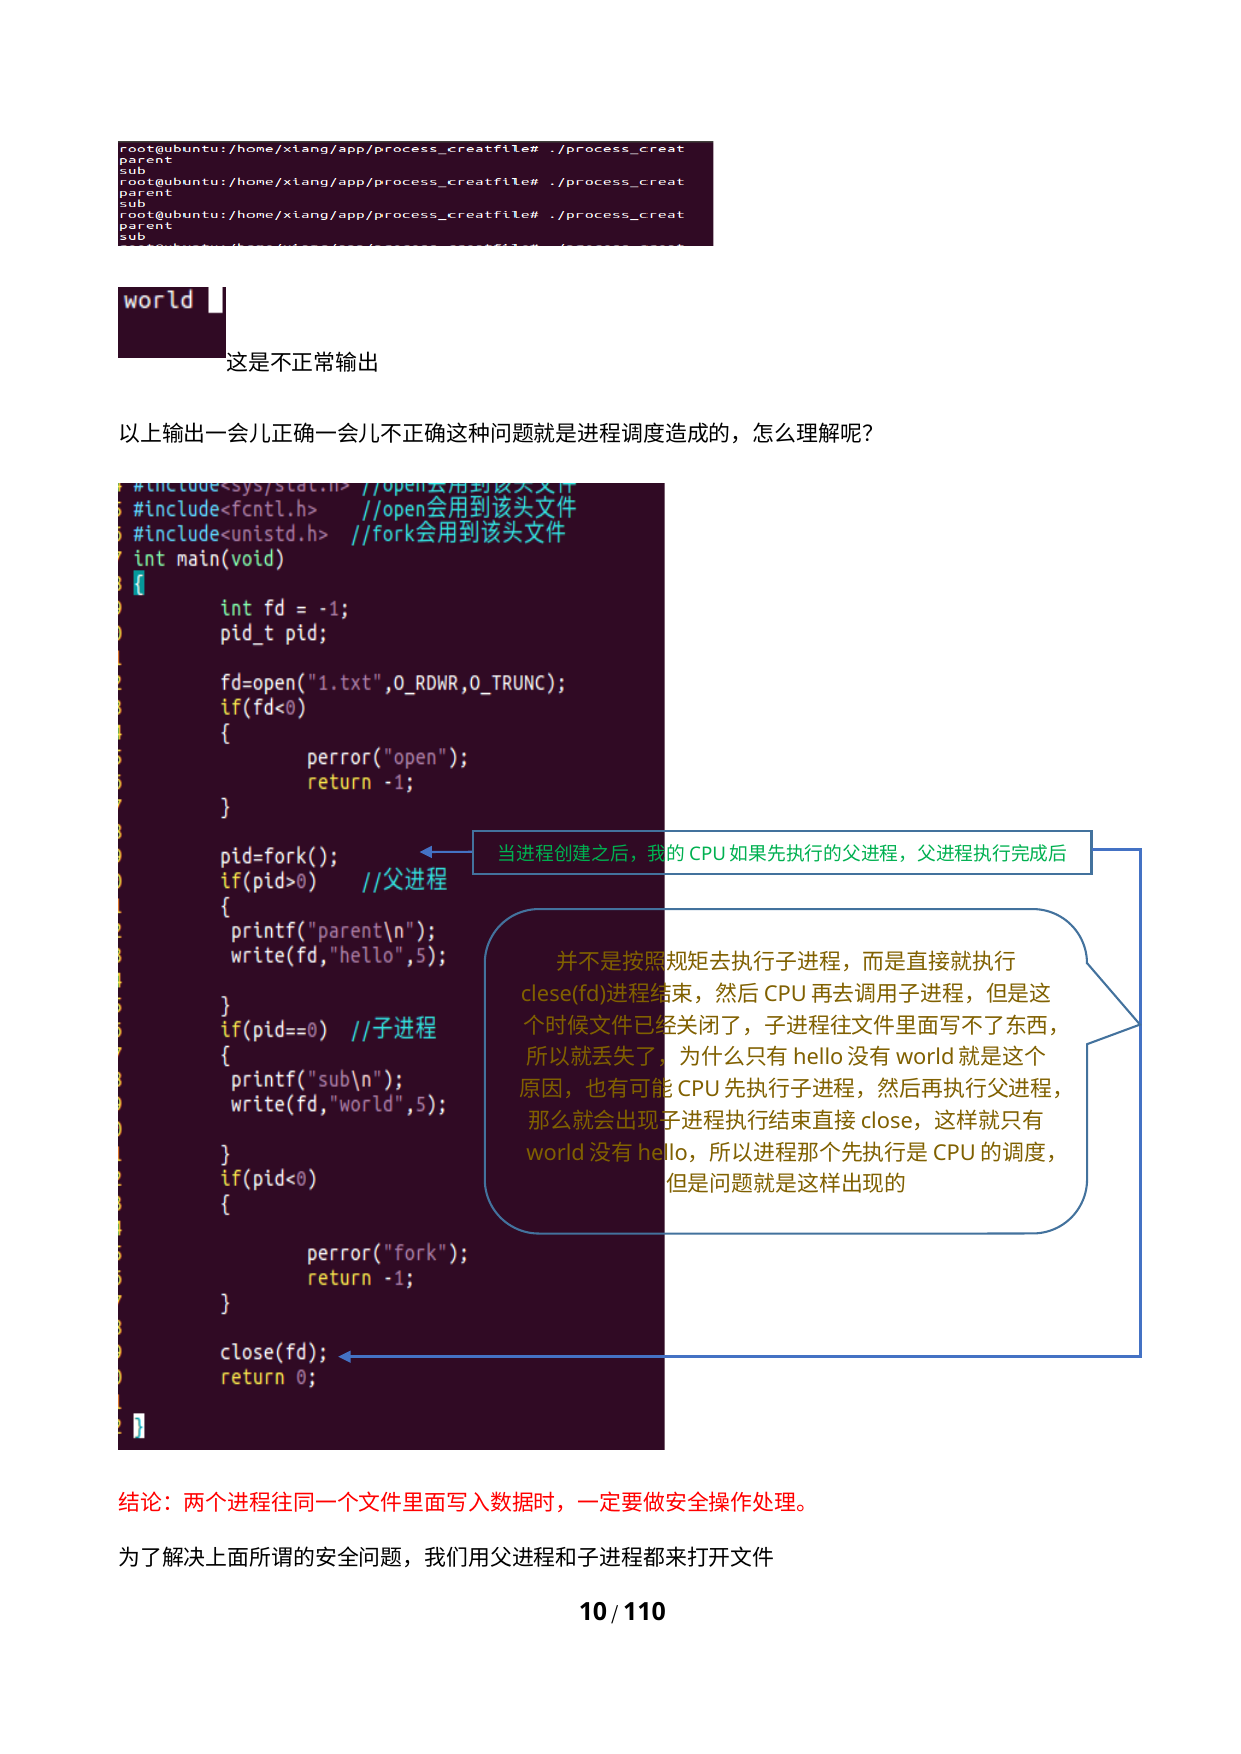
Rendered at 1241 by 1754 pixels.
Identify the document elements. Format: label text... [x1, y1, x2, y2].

text 以上输出一会儿正确一会儿不正确这种问题就是进程调度造成的，怎么理解呢？ [118, 414, 1122, 448]
text 为了解决上面所谓的安全问题，我们用父进程和子进程都来打开文件 [118, 1539, 1122, 1573]
picture [118, 141, 714, 246]
picture [486, 911, 665, 1232]
text 结论：两个进程往同一个文件里面写入数据时，一定要做安全操作处理。 [118, 1484, 1122, 1518]
picture [118, 483, 665, 1450]
picture [474, 832, 665, 873]
picture [659, 851, 665, 860]
picture [118, 287, 226, 358]
text 这是不正常输出 [118, 287, 1122, 389]
